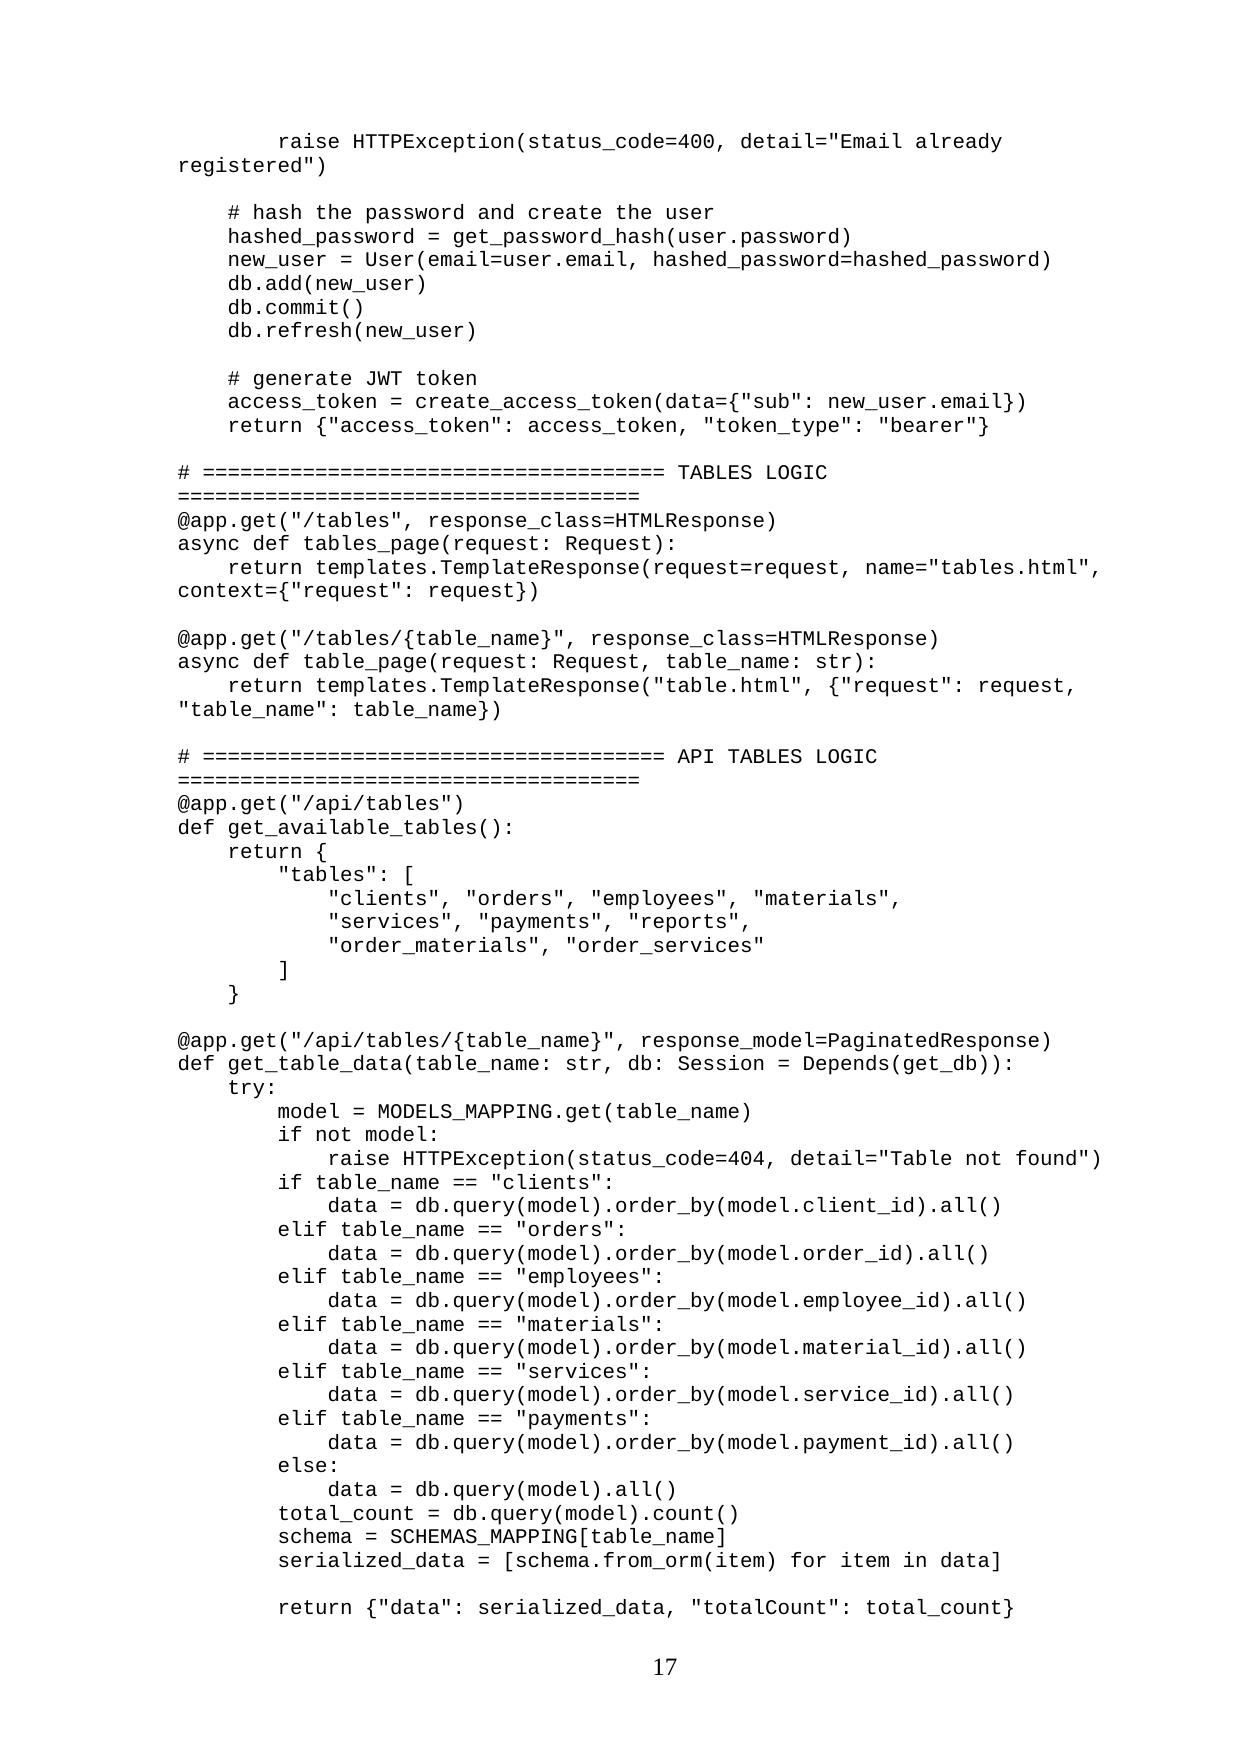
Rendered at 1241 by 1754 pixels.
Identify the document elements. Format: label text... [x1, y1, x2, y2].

text "clients", "orders", "employees", "materials", [177, 888, 1152, 912]
text access_token = create_access_token(data={"sub": new_user.email}) [177, 391, 1152, 415]
text ] [177, 959, 1152, 982]
text "order_materials", "order_services" [177, 935, 1152, 959]
text elif table_name == "orders": [177, 1219, 1152, 1243]
text if not model: [177, 1124, 1152, 1148]
text async def tables_page(request: Request): [177, 533, 1152, 557]
text def get_available_tables(): [177, 817, 1152, 841]
text new_user = User(email=user.email, hashed_password=hashed_password) [177, 249, 1152, 273]
text # ===================================== TABLES LOGIC ===================================== [177, 462, 1152, 509]
text @app.get("/api/tables/{table_name}", response_model=PaginatedResponse) [177, 1030, 1152, 1053]
text # generate JWT token [177, 368, 1152, 391]
text raise HTTPException(status_code=400, detail="Email already registered") [177, 131, 1152, 178]
text raise HTTPException(status_code=404, detail="Table not found") [177, 1148, 1152, 1172]
text data = db.query(model).order_by(model.payment_id).all() [177, 1432, 1152, 1455]
text model = MODELS_MAPPING.get(table_name) [177, 1101, 1152, 1124]
text elif table_name == "employees": [177, 1266, 1152, 1290]
text if table_name == "clients": [177, 1172, 1152, 1195]
text hashed_password = get_password_hash(user.password) [177, 226, 1152, 249]
text try: [177, 1077, 1152, 1101]
text return templates.TemplateResponse(request=request, name="tables.html", context={"request": request}) [177, 557, 1152, 604]
text def get_table_data(table_name: str, db: Session = Depends(get_db)): [177, 1053, 1152, 1077]
text @app.get("/tables", response_class=HTMLResponse) [177, 509, 1152, 533]
text elif table_name == "services": [177, 1361, 1152, 1384]
text data = db.query(model).order_by(model.employee_id).all() [177, 1290, 1152, 1313]
text return {"access_token": access_token, "token_type": "bearer"} [177, 415, 1152, 439]
text else: [177, 1455, 1152, 1479]
text data = db.query(model).order_by(model.client_id).all() [177, 1195, 1152, 1219]
text return templates.TemplateResponse("table.html", {"request": request, "table_name": table_name}) [177, 675, 1152, 722]
text return {"data": serialized_data, "totalCount": total_count} [177, 1597, 1152, 1621]
text async def table_page(request: Request, table_name: str): [177, 651, 1152, 675]
text } [177, 982, 1152, 1006]
text db.refresh(new_user) [177, 320, 1152, 344]
text @app.get("/tables/{table_name}", response_class=HTMLResponse) [177, 628, 1152, 651]
text data = db.query(model).order_by(model.material_id).all() [177, 1337, 1152, 1361]
text # ===================================== API TABLES LOGIC ===================================== [177, 746, 1152, 793]
text elif table_name == "payments": [177, 1408, 1152, 1432]
text schema = SCHEMAS_MAPPING[table_name] [177, 1526, 1152, 1550]
text "services", "payments", "reports", [177, 912, 1152, 935]
text serialized_data = [schema.from_orm(item) for item in data] [177, 1550, 1152, 1574]
text elif table_name == "materials": [177, 1313, 1152, 1337]
text return { [177, 841, 1152, 864]
text @app.get("/api/tables") [177, 793, 1152, 817]
text data = db.query(model).all() [177, 1479, 1152, 1503]
text db.add(new_user) [177, 273, 1152, 297]
text data = db.query(model).order_by(model.service_id).all() [177, 1384, 1152, 1408]
text # hash the password and create the user [177, 202, 1152, 226]
text db.commit() [177, 297, 1152, 320]
text data = db.query(model).order_by(model.order_id).all() [177, 1243, 1152, 1266]
text "tables": [ [177, 864, 1152, 888]
text total_count = db.query(model).count() [177, 1503, 1152, 1526]
